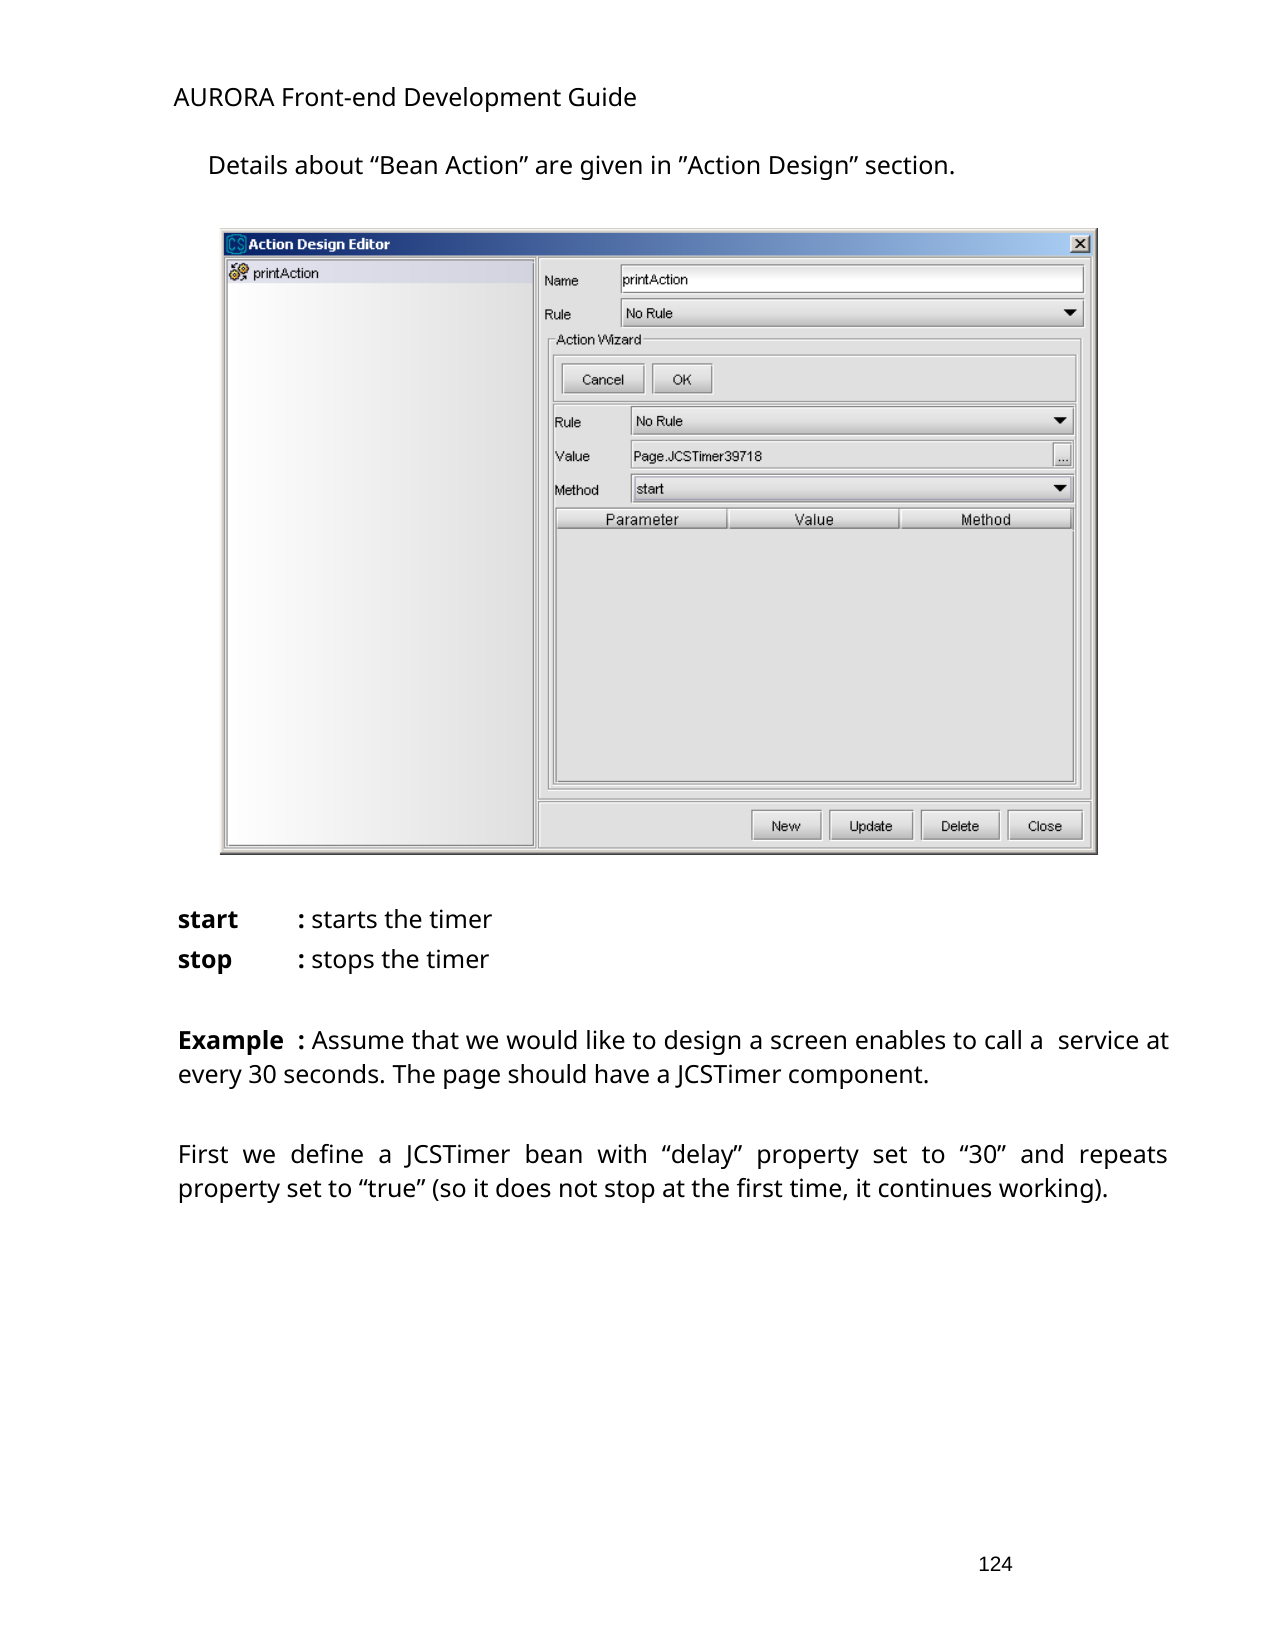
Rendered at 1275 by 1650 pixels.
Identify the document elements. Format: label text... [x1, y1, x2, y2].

picture [219, 228, 1098, 855]
text Example : Assume that we would like to design a screen enables to call a service at every 30 seconds. The page should have a JCSTimer component. [178, 1022, 1170, 1090]
text Details about “Bean Action” are given in ”Action Design” section. [178, 148, 1170, 182]
text start : starts the timer [148, 901, 1170, 935]
text stop : stops the timer [148, 942, 1170, 976]
text First we define a JCSTimer bean with “delay” property set to “30” and repeats property set to “true” (so it does not stop at the first time, it continues working). [178, 1137, 1170, 1205]
